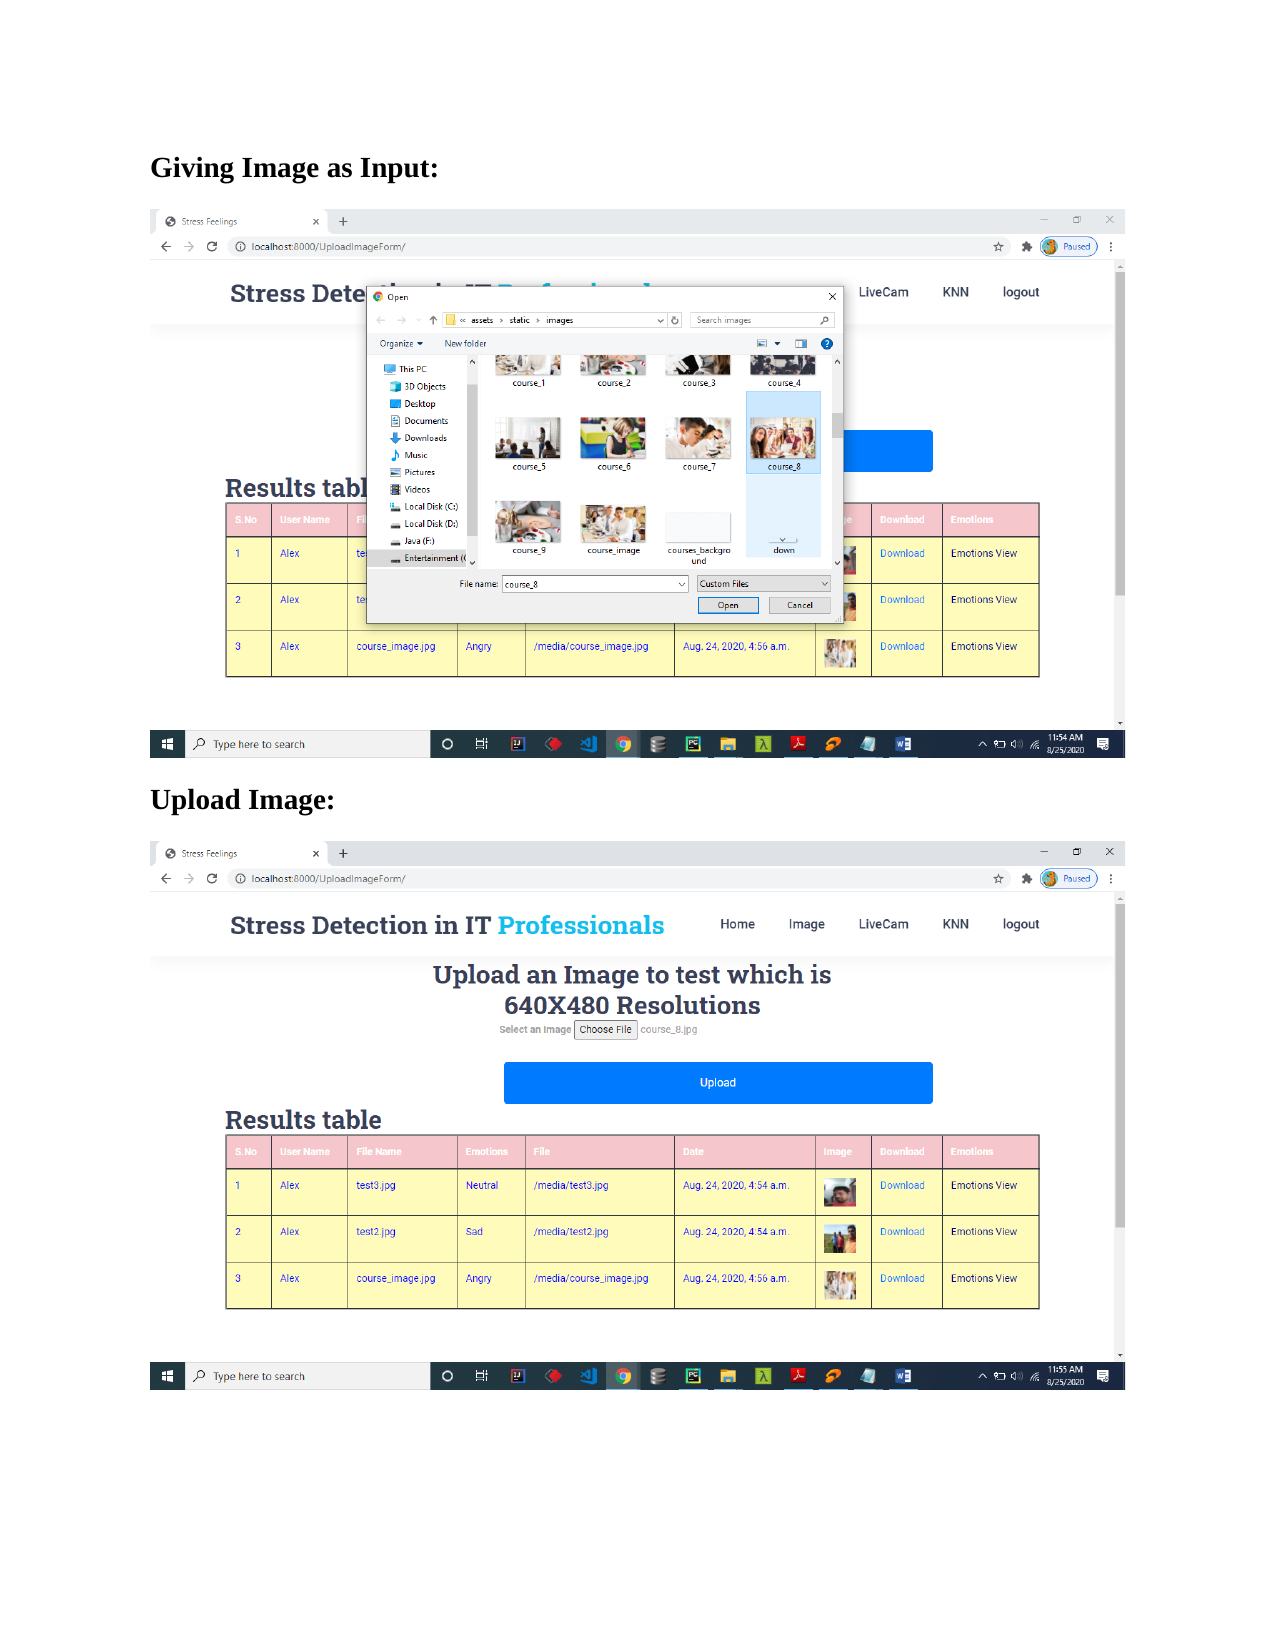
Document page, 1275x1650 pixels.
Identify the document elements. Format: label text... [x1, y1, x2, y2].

picture [150, 209, 1125, 758]
text Upload Image: [150, 782, 1125, 816]
picture [150, 841, 1125, 1390]
text Giving Image as Input: [150, 150, 1125, 183]
